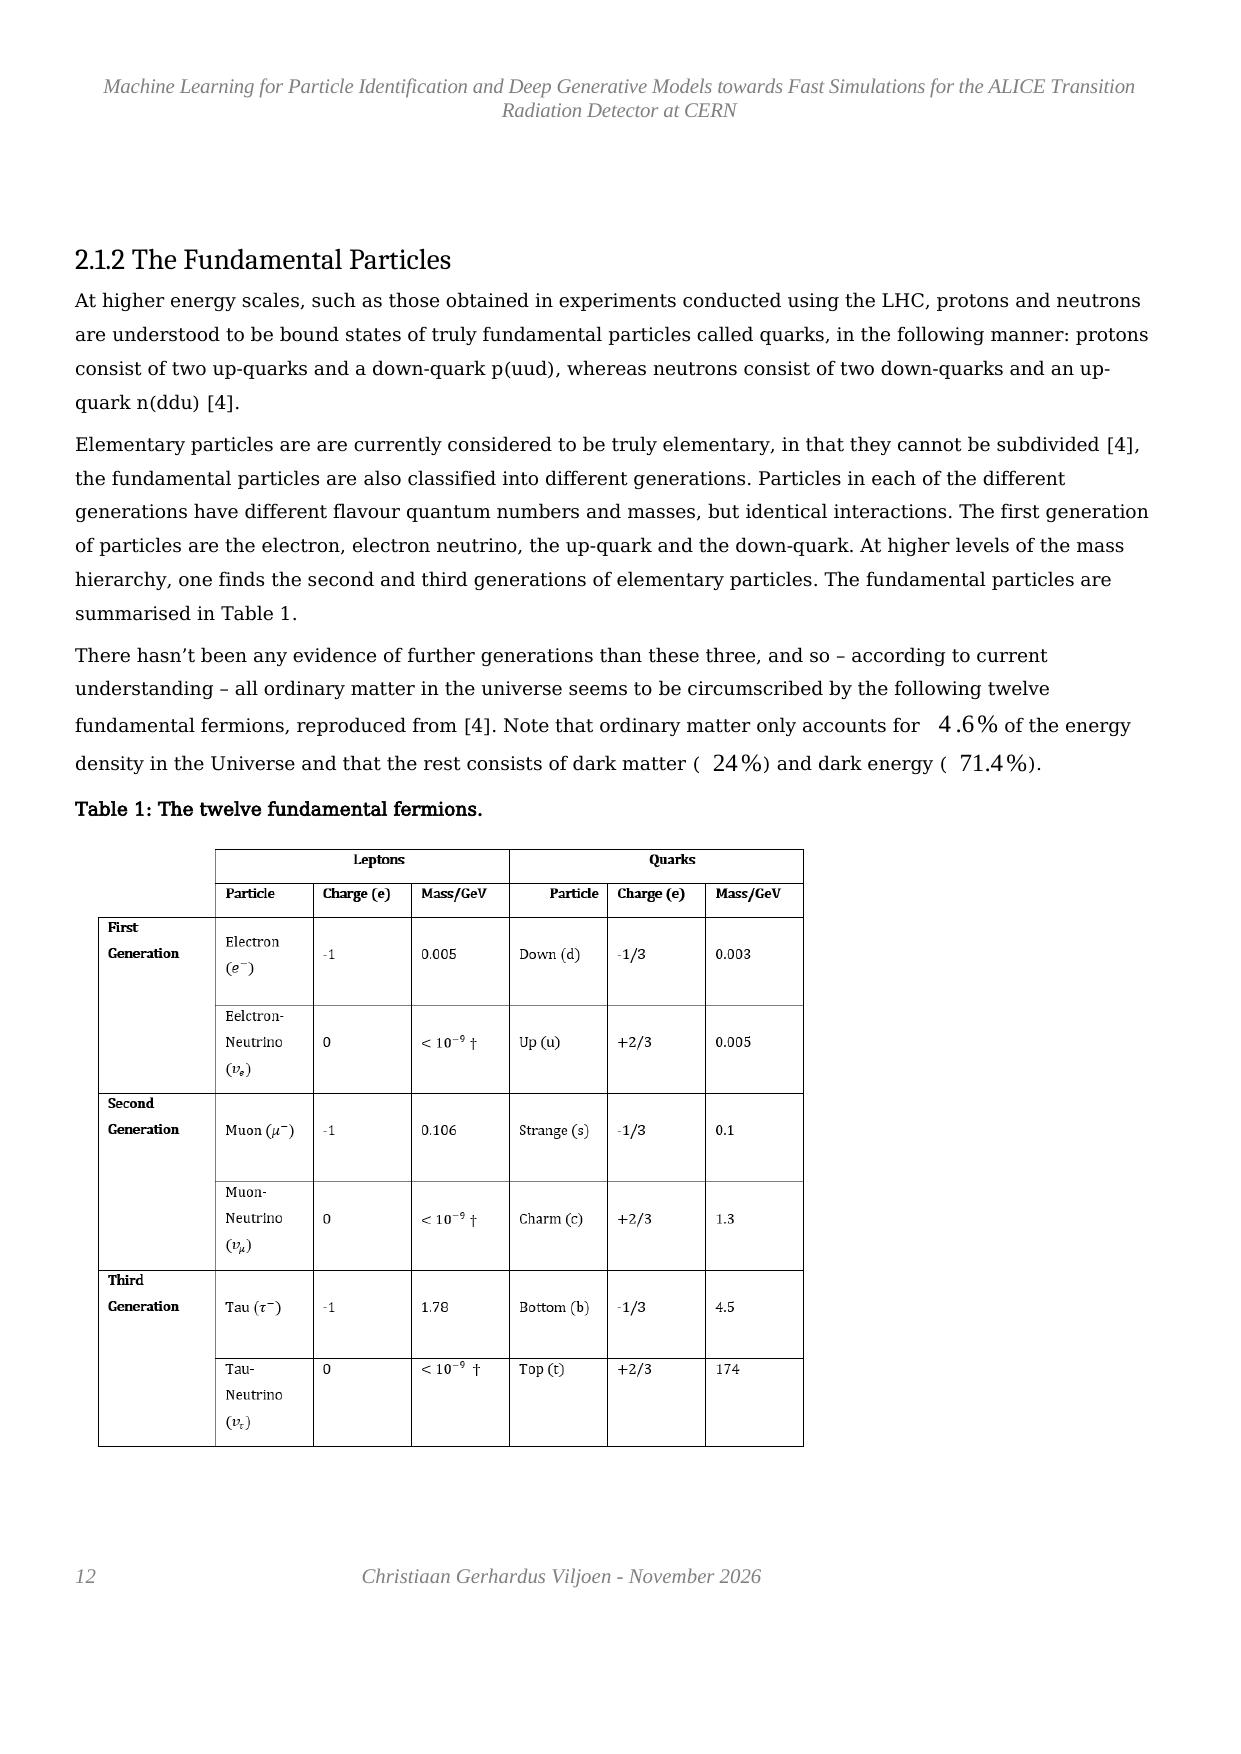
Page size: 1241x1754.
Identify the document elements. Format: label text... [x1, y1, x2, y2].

text Table 1: The twelve fundamental fermions. [75, 797, 1165, 819]
picture [75, 838, 836, 1458]
text There hasn’t been any evidence of further generations than these three, and so – according to current understanding – all ordinary matter in the universe seems to be circumscribed by the following twelve fundamental fermions, reproduced from . Note that ordinary matter only accounts for of the energy density in the Universe and that the rest consists of dark matter () and dark energy (). [75, 643, 1165, 777]
subtitle The Fundamental Particles [75, 243, 1165, 277]
text Elementary particles are are currently considered to be truly elementary, in that they cannot be subdivided, the fundamental particles are also classified into different generations. Particles in each of the different generations have different flavour quantum numbers and masses, but identical interactions. The first generation of particles are the electron, electron neutrino, the up-quark and the down-quark. At higher levels of the mass hierarchy, one finds the second and third generations of elementary particles. The fundamental particles are summarised in Table 1. [75, 432, 1165, 624]
text At higher energy scales, such as those obtained in experiments conducted using the LHC, protons and neutrons are understood to be bound states of truly fundamental particles called quarks, in the following manner: protons consist of two up-quarks and a down-quark p(uud), whereas neutrons consist of two down-quarks and an up-quark n(ddu). [75, 289, 1165, 413]
